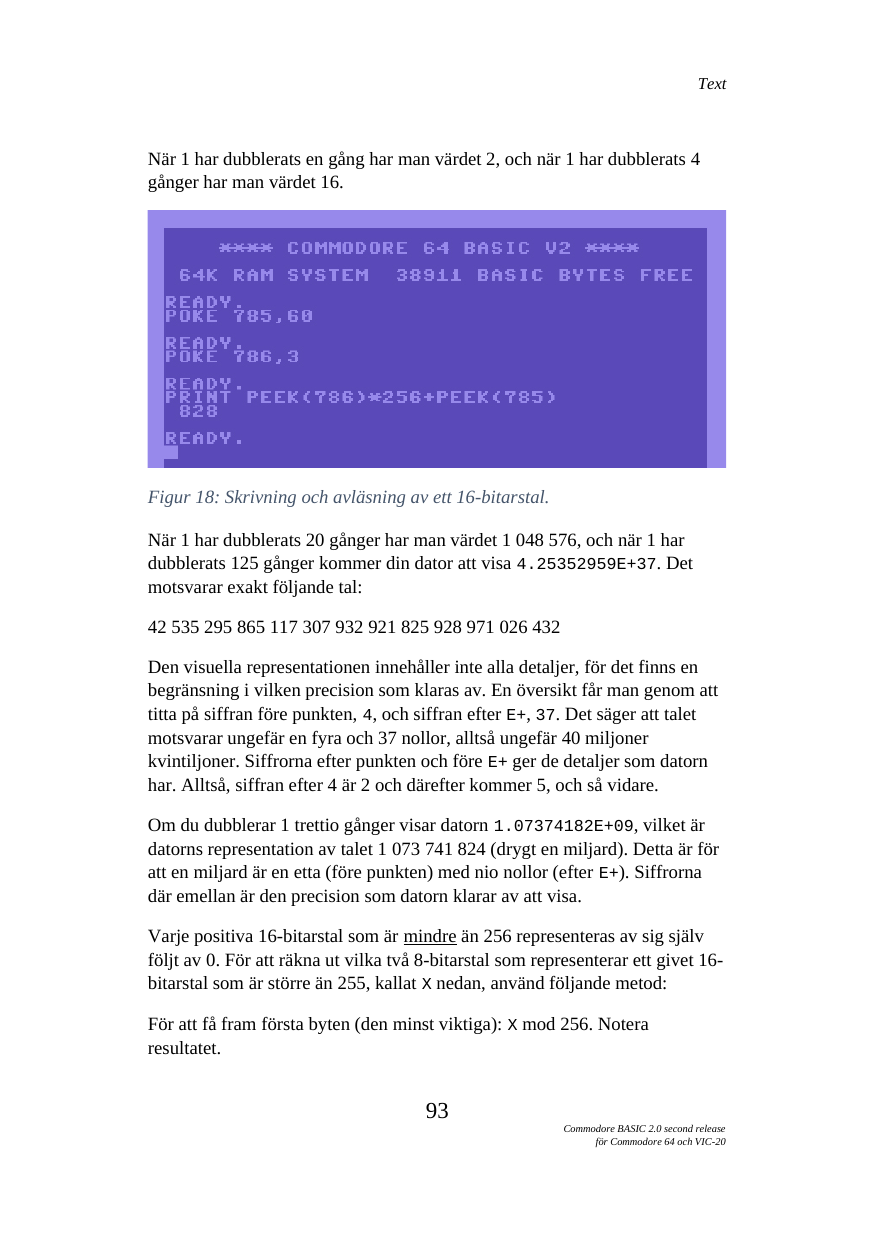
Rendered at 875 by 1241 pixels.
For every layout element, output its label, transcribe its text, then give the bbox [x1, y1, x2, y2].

text För att få fram första byten (den minst viktiga): X mod 256. Notera resultatet. [148, 1013, 726, 1058]
text Varje positiva 16-bitarstal som är mindre än 256 representeras av sig själv följt av 0. För att räkna ut vilka två 8-bitarstal som representerar ett givet 16-bitarstal som är större än 255, kallat X nedan, använd följande metod: [148, 925, 726, 994]
text Den visuella representationen innehåller inte alla detaljer, för det finns en begränsning i vilken precision som klaras av. En översikt får man genom att titta på siffran före punkten, 4, och siffran efter E+, 37. Det säger att talet motsvarar ungefär en fyra och 37 nollor, alltså ungefär 40 miljoner kvintiljoner. Siffrorna efter punkten och före E+ ger de detaljer som datorn har. Alltså, siffran efter 4 är 2 och därefter kommer 5, och så vidare. [148, 656, 726, 796]
text 42 535 295 865 117 307 932 921 825 928 971 026 432 [148, 616, 726, 638]
text Figur 18: Skrivning och avläsning av ett 16-bitarstal. [148, 486, 726, 508]
picture [147, 210, 727, 468]
text När 1 har dubblerats en gång har man värdet 2, och när 1 har dubblerats 4 gånger har man värdet 16. [148, 148, 726, 192]
text När 1 har dubblerats 20 gånger har man värdet 1 048 576, och när 1 har dubblerats 125 gånger kommer din dator att visa 4.25352959E+37. Det motsvarar exakt följande tal: [148, 529, 726, 598]
text Om du dubblerar 1 trettio gånger visar datorn 1.07374182E+09, vilket är datorns representation av talet 1 073 741 824 (drygt en miljard). Detta är för att en miljard är en etta (före punkten) med nio nollor (efter E+). Siffrorna där emellan är den precision som datorn klarar av att visa. [148, 814, 726, 907]
